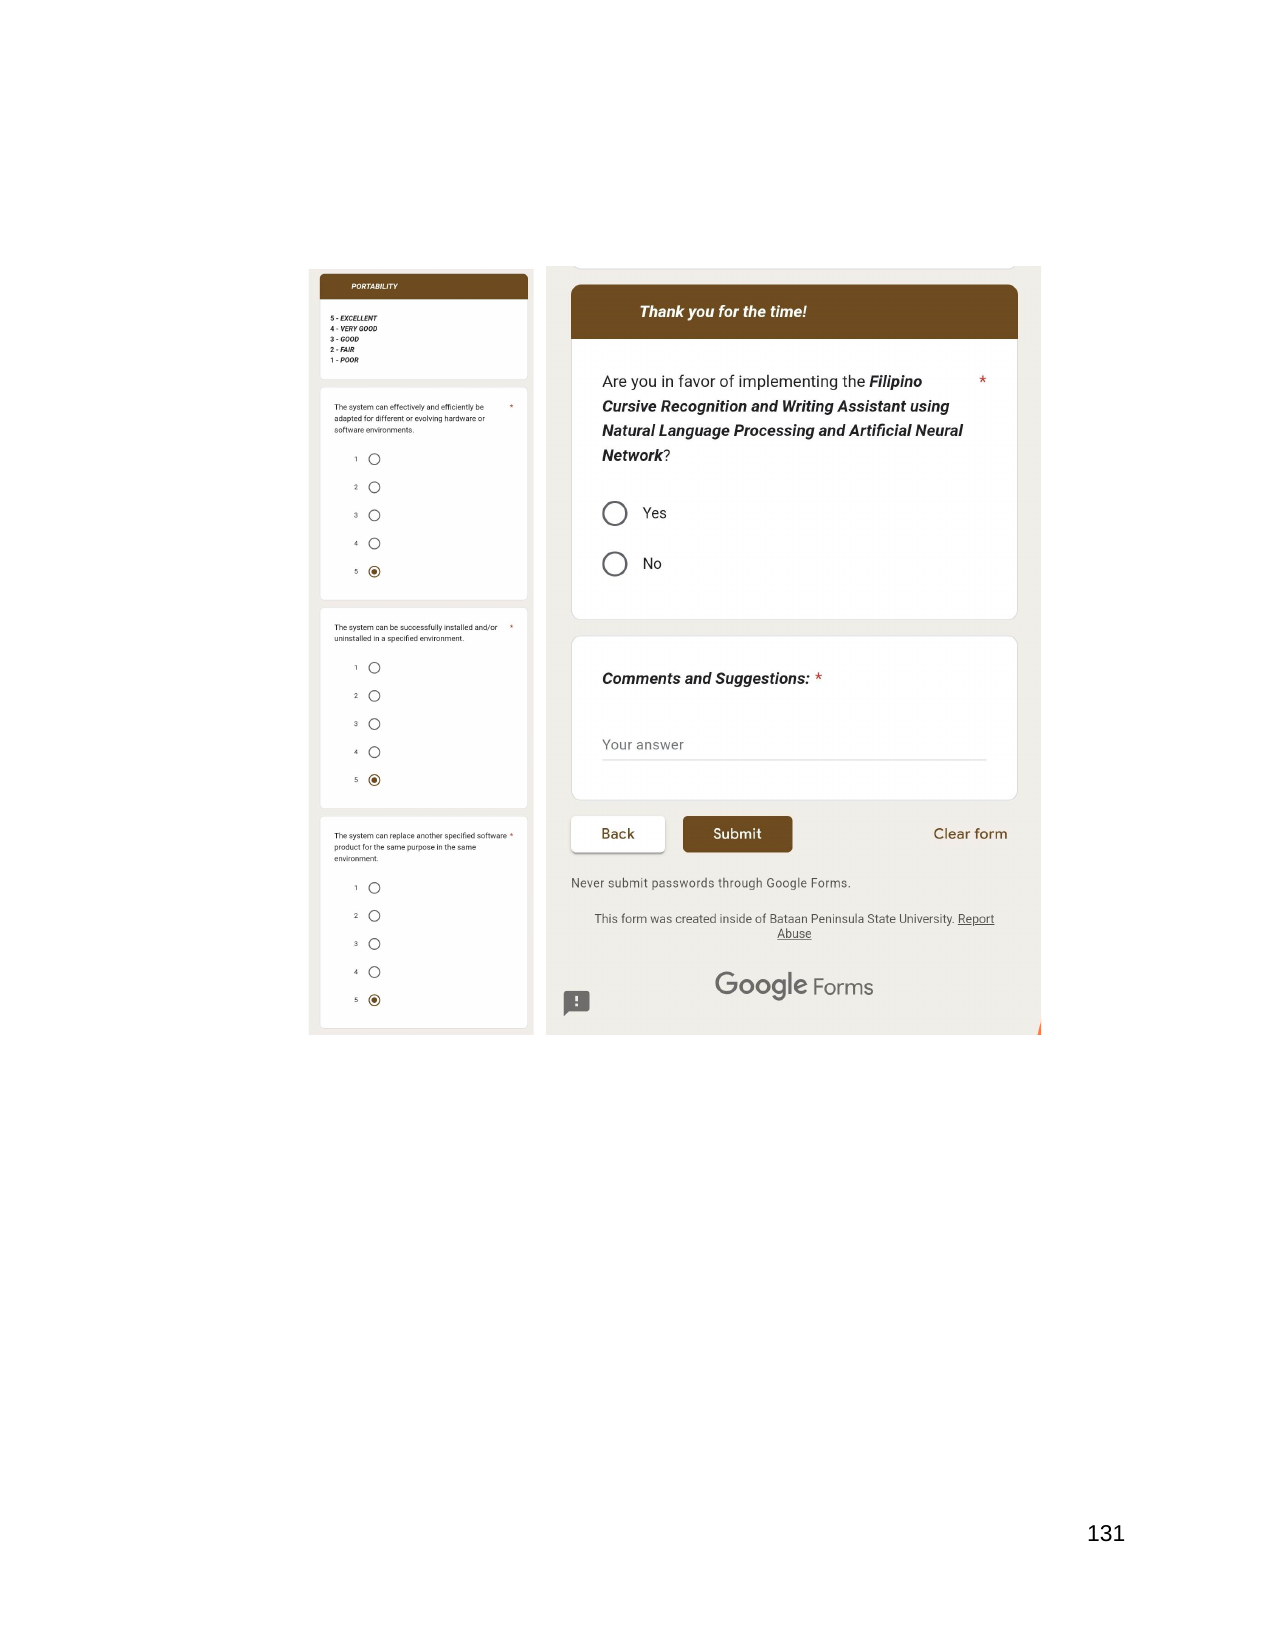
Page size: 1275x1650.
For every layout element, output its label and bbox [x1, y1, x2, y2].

picture [308, 266, 534, 1035]
picture [546, 266, 1042, 1035]
